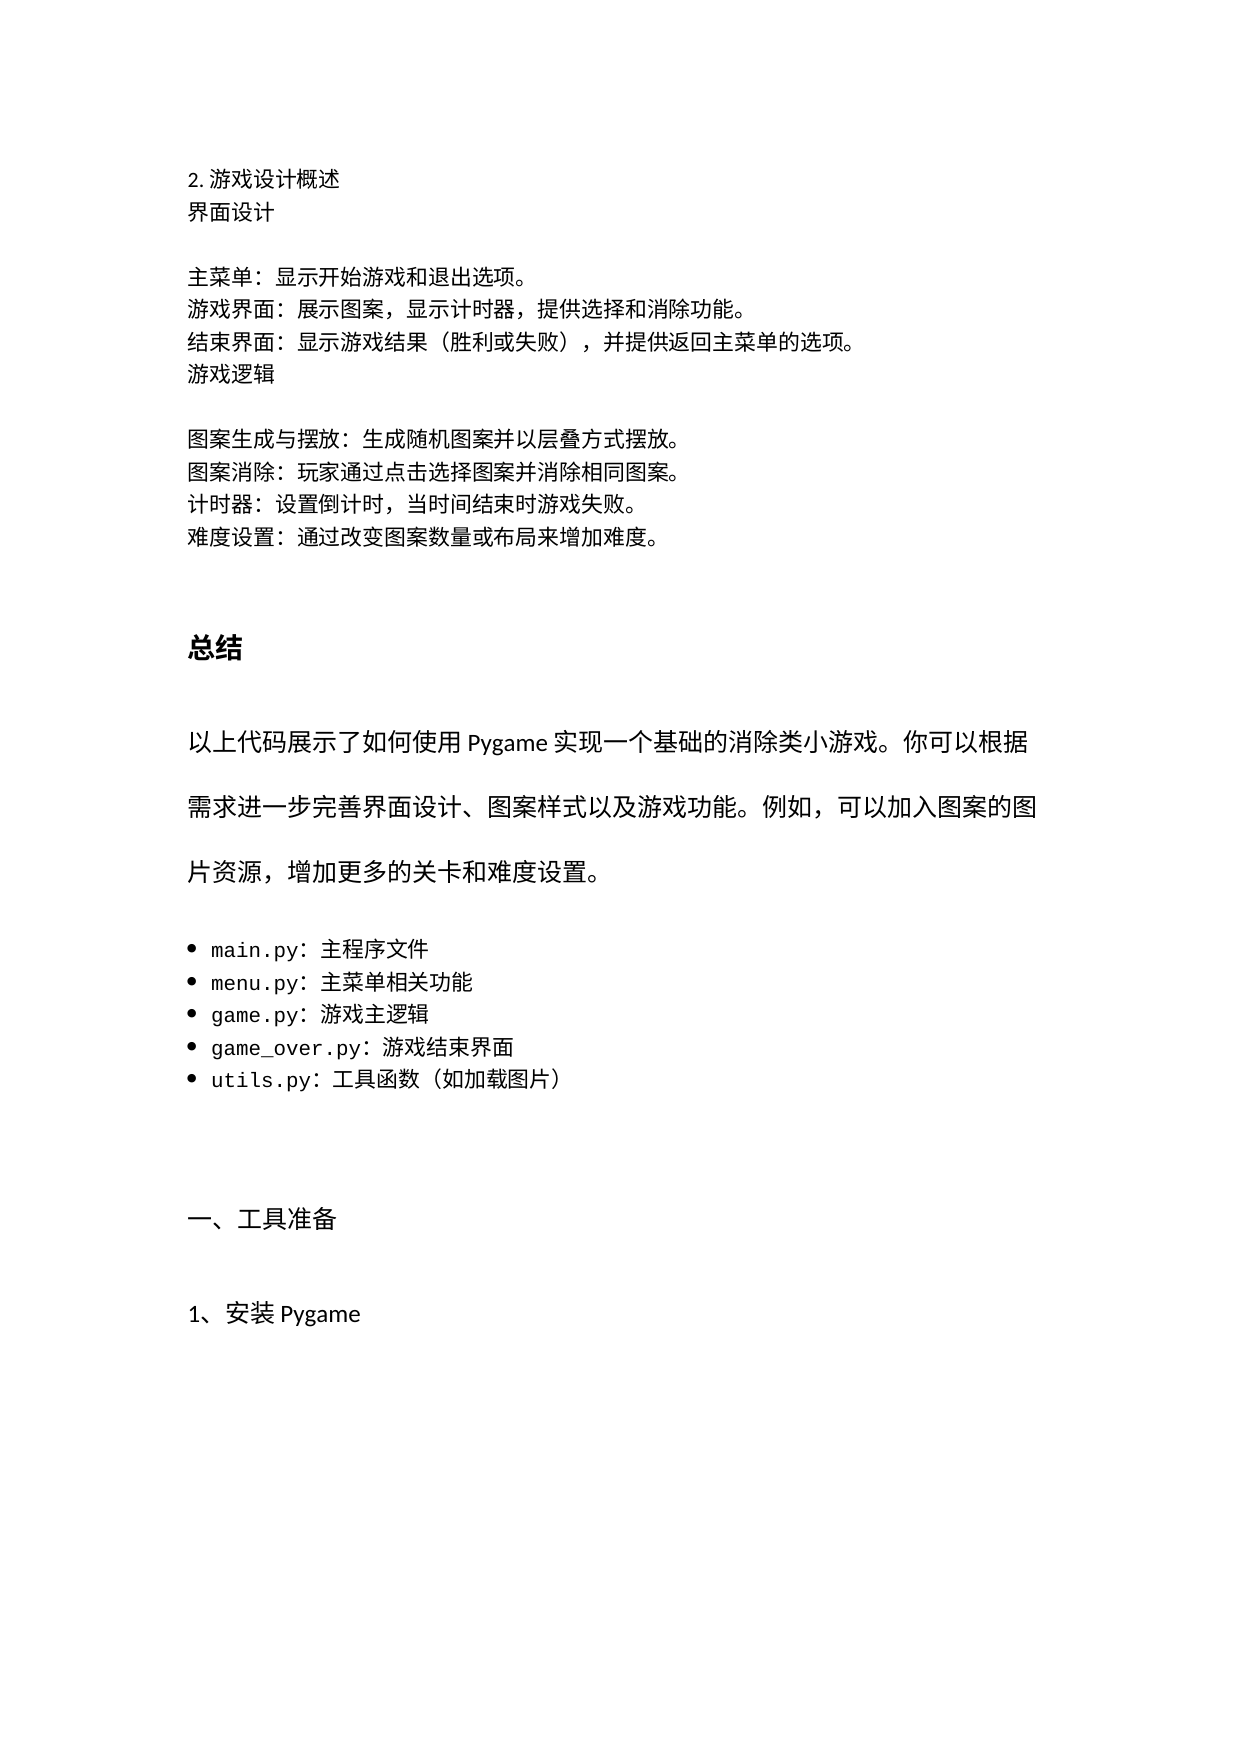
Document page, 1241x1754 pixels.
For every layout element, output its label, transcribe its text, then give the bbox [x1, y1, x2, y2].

text 以上代码展示了如何使用Pygame实现一个基础的消除类小游戏。你可以根据需求进一步完善界面设计、图案样式以及游戏功能。例如，可以加入图案的图片资源，增加更多的关卡和难度设置。 [187, 708, 1053, 903]
text · menu.py：主菜单相关功能 [187, 964, 1053, 997]
text · main.py：主程序文件 [187, 932, 1053, 964]
text 结束界面：显示游戏结果（胜利或失败），并提供返回主菜单的选项。 [187, 324, 1053, 357]
text 游戏界面：展示图案，显示计时器，提供选择和消除功能。 [187, 292, 1053, 324]
text · game.py：游戏主逻辑 [187, 997, 1053, 1029]
subtitle 总结 [187, 614, 1053, 679]
text 游戏逻辑 [187, 357, 1053, 389]
text 计时器：设置倒计时，当时间结束时游戏失败。 [187, 487, 1053, 519]
text 2. 游戏设计概述 [187, 162, 1053, 194]
text 界面设计 [187, 194, 1053, 227]
list 1、安装Pygame [187, 1279, 1053, 1344]
text 难度设置：通过改变图案数量或布局来增加难度。 [187, 519, 1053, 552]
list 工具准备 [187, 1185, 1053, 1250]
text · utils.py：工具函数（如加载图片） [187, 1062, 1053, 1094]
text 图案消除：玩家通过点击选择图案并消除相同图案。 [187, 454, 1053, 487]
text 主菜单：显示开始游戏和退出选项。 [187, 259, 1053, 292]
text 图案生成与摆放：生成随机图案并以层叠方式摆放。 [187, 422, 1053, 454]
text · game_over.py：游戏结束界面 [187, 1029, 1053, 1062]
